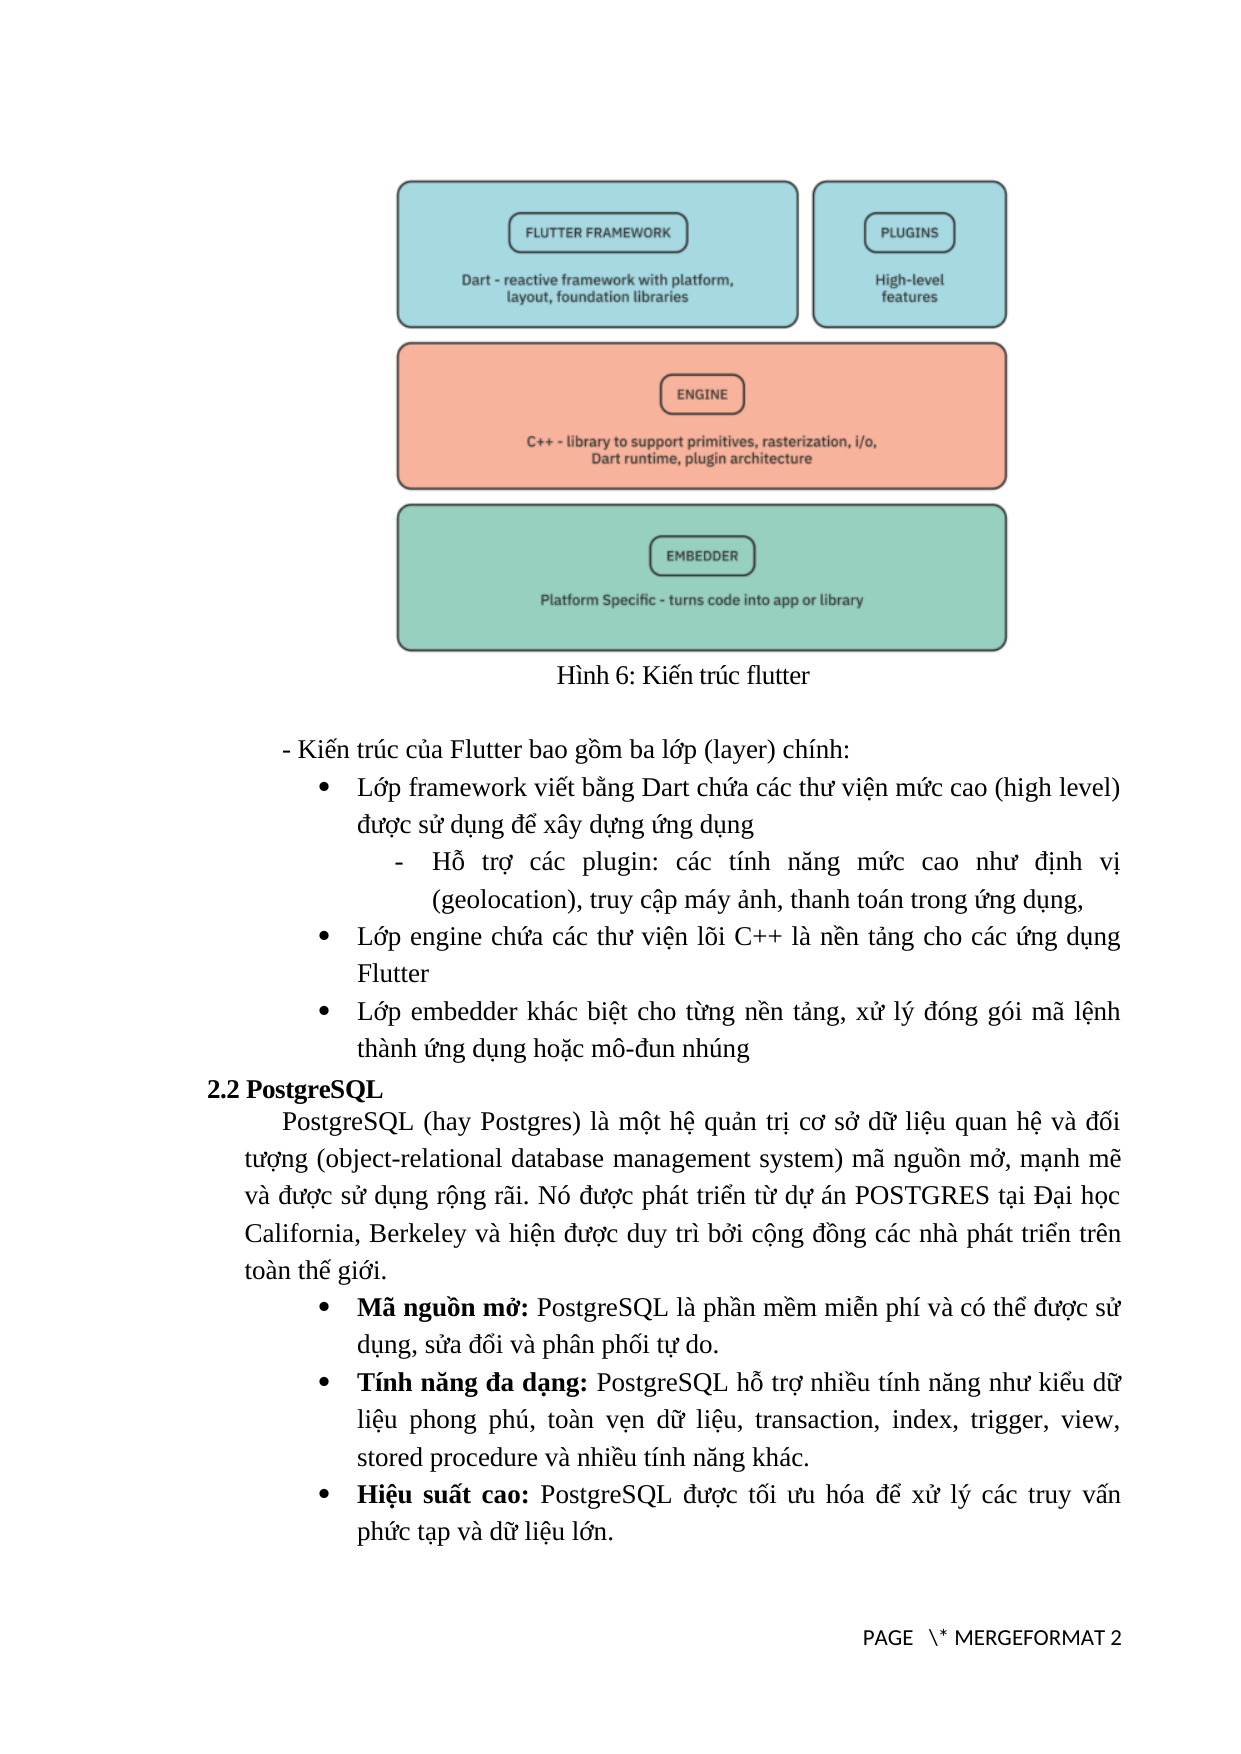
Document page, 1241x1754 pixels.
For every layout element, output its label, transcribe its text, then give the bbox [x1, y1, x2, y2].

list Tính năng đa dạng: PostgreSQL hỗ trợ nhiều tính năng như kiểu dữ liệu phong phú, toàn vẹn dữ liệu, transaction, index, trigger, view, stored procedure và nhiều tính năng khác. [319, 1366, 1122, 1472]
text Hình 6: Kiến trúc flutter [244, 659, 1122, 690]
list Lớp framework viết bằng Dart chứa các thư viện mức cao (high level) được sử dụng để xây dựng ứng dụng [319, 771, 1122, 839]
list Mã nguồn mở: PostgreSQL là phần mềm miễn phí và có thể được sử dụng, sửa đổi và phân phối tự do. [319, 1291, 1122, 1360]
list Hỗ trợ các plugin: các tính năng mức cao như định vị (geolocation), truy cập máy ảnh, thanh toán trong ứng dụng, [394, 846, 1122, 914]
list Hiệu suất cao: PostgreSQL được tối ưu hóa để xử lý các truy vấn phức tạp và dữ liệu lớn. [319, 1478, 1122, 1546]
list Lớp engine chứa các thư viện lõi C++ là nền tảng cho các ứng dụng Flutter [319, 920, 1122, 989]
list - Kiến trúc của Flutter bao gồm ba lớp (layer) chính: [282, 696, 1122, 765]
picture [392, 177, 1012, 654]
list Lớp embedder khác biệt cho từng nền tảng, xử lý đóng gói mã lệnh thành ứng dụng hoặc mô-đun nhúng [319, 995, 1122, 1063]
subtitle 2.2 PostgreSQL [207, 1074, 1122, 1105]
text PostgreSQL (hay Postgres) là một hệ quản trị cơ sở dữ liệu quan hệ và đối tượng (object-relational database management system) mã nguồn mở, mạnh mẽ và được sử dụng rộng rãi. Nó được phát triển từ dự án POSTGRES tại Đại học California, Berkeley và hiện được duy trì bởi cộng đồng các nhà phát triển trên toàn thế giới. [244, 1105, 1122, 1285]
